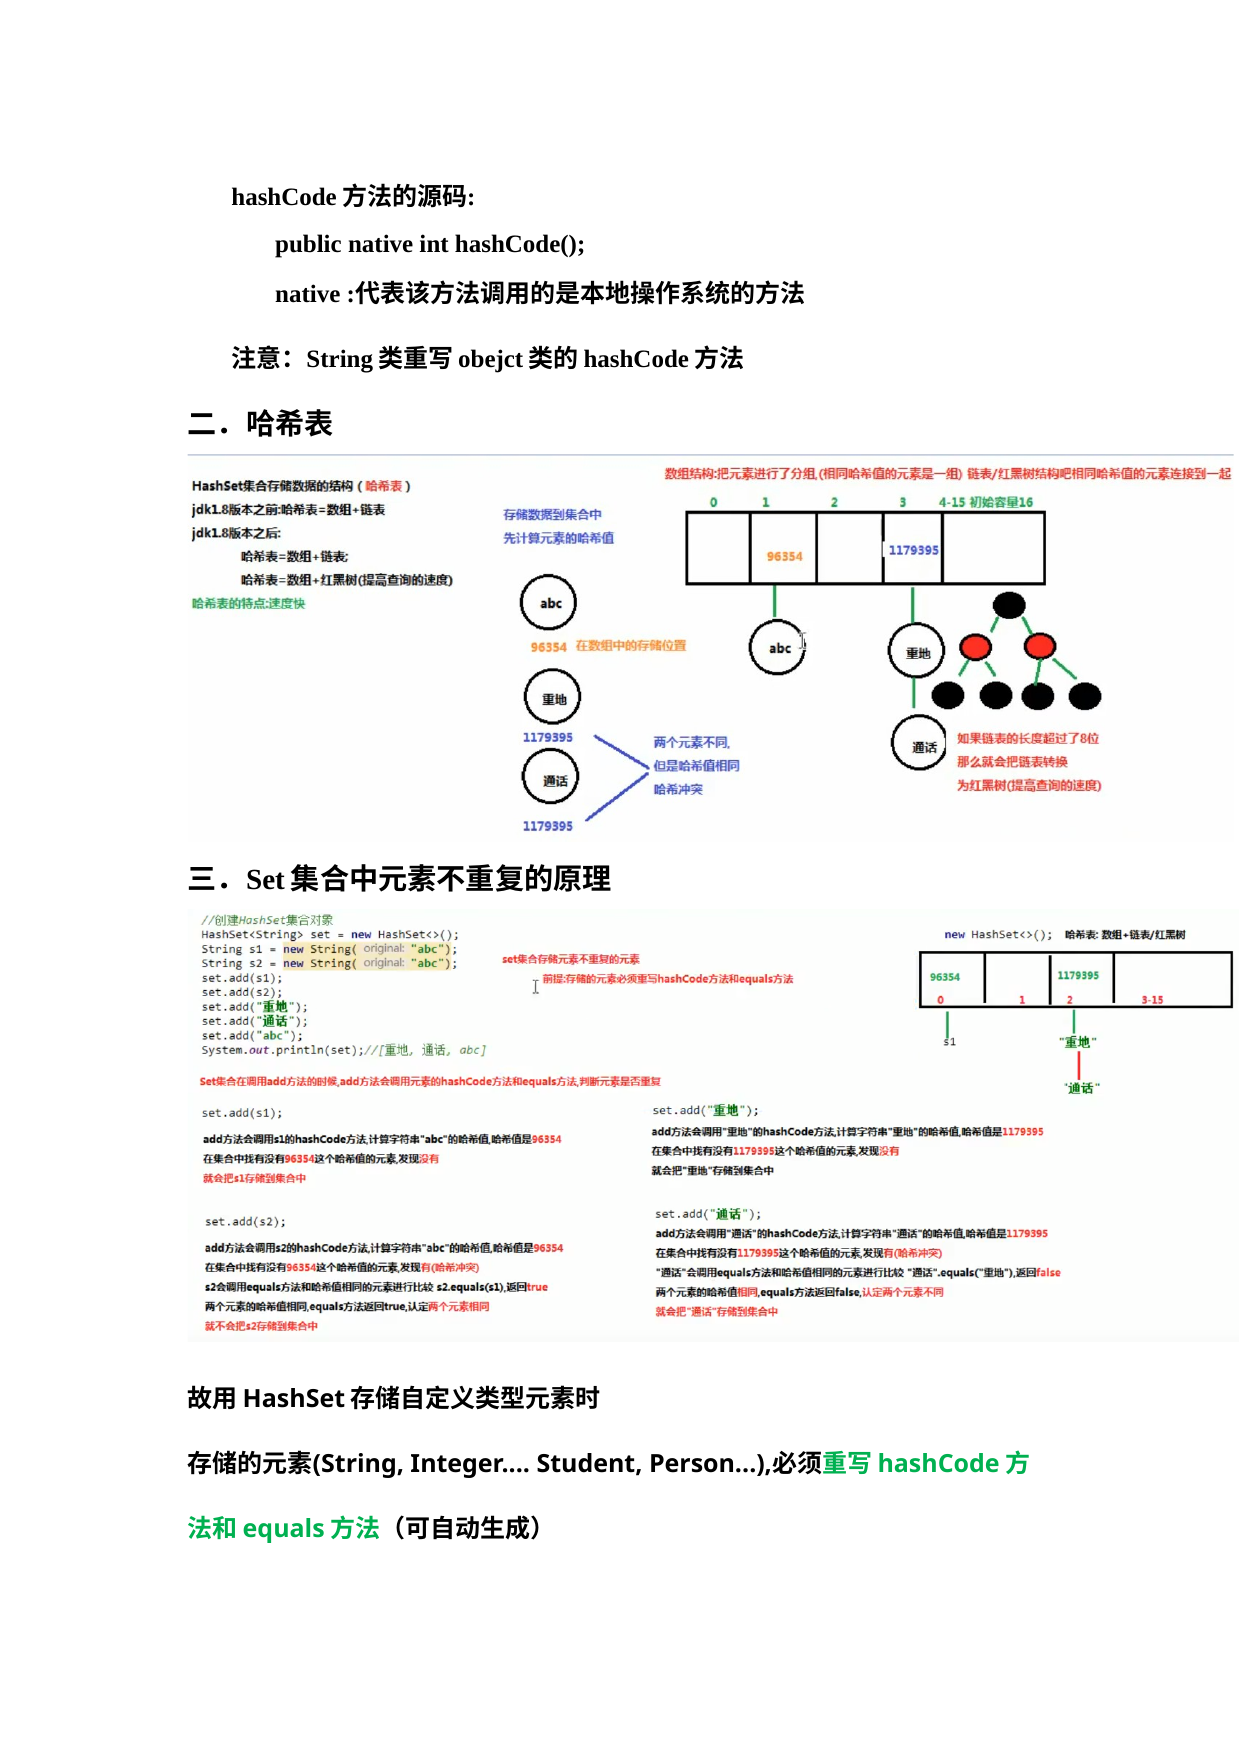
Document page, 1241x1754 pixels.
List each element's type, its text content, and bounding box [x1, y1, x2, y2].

picture [187, 909, 1239, 1342]
text 存储的元素(String, Integer.... Student, Person...),必须重写hashCode方法和equals方法（可自动生成） [187, 1429, 1053, 1559]
text 二．哈希表 [187, 389, 1053, 454]
text 三．Set集合中元素不重复的原理 [187, 844, 1053, 909]
text 注意：String类重写obejct类的hashCode方法 [187, 324, 1053, 389]
text hashCode方法的源码: [187, 162, 1053, 227]
picture [187, 454, 1234, 842]
text public native int hashCode(); [231, 227, 1053, 259]
text native :代表该方法调用的是本地操作系统的方法 [231, 259, 1053, 324]
text 故用HashSet存储自定义类型元素时 [187, 1364, 1053, 1429]
